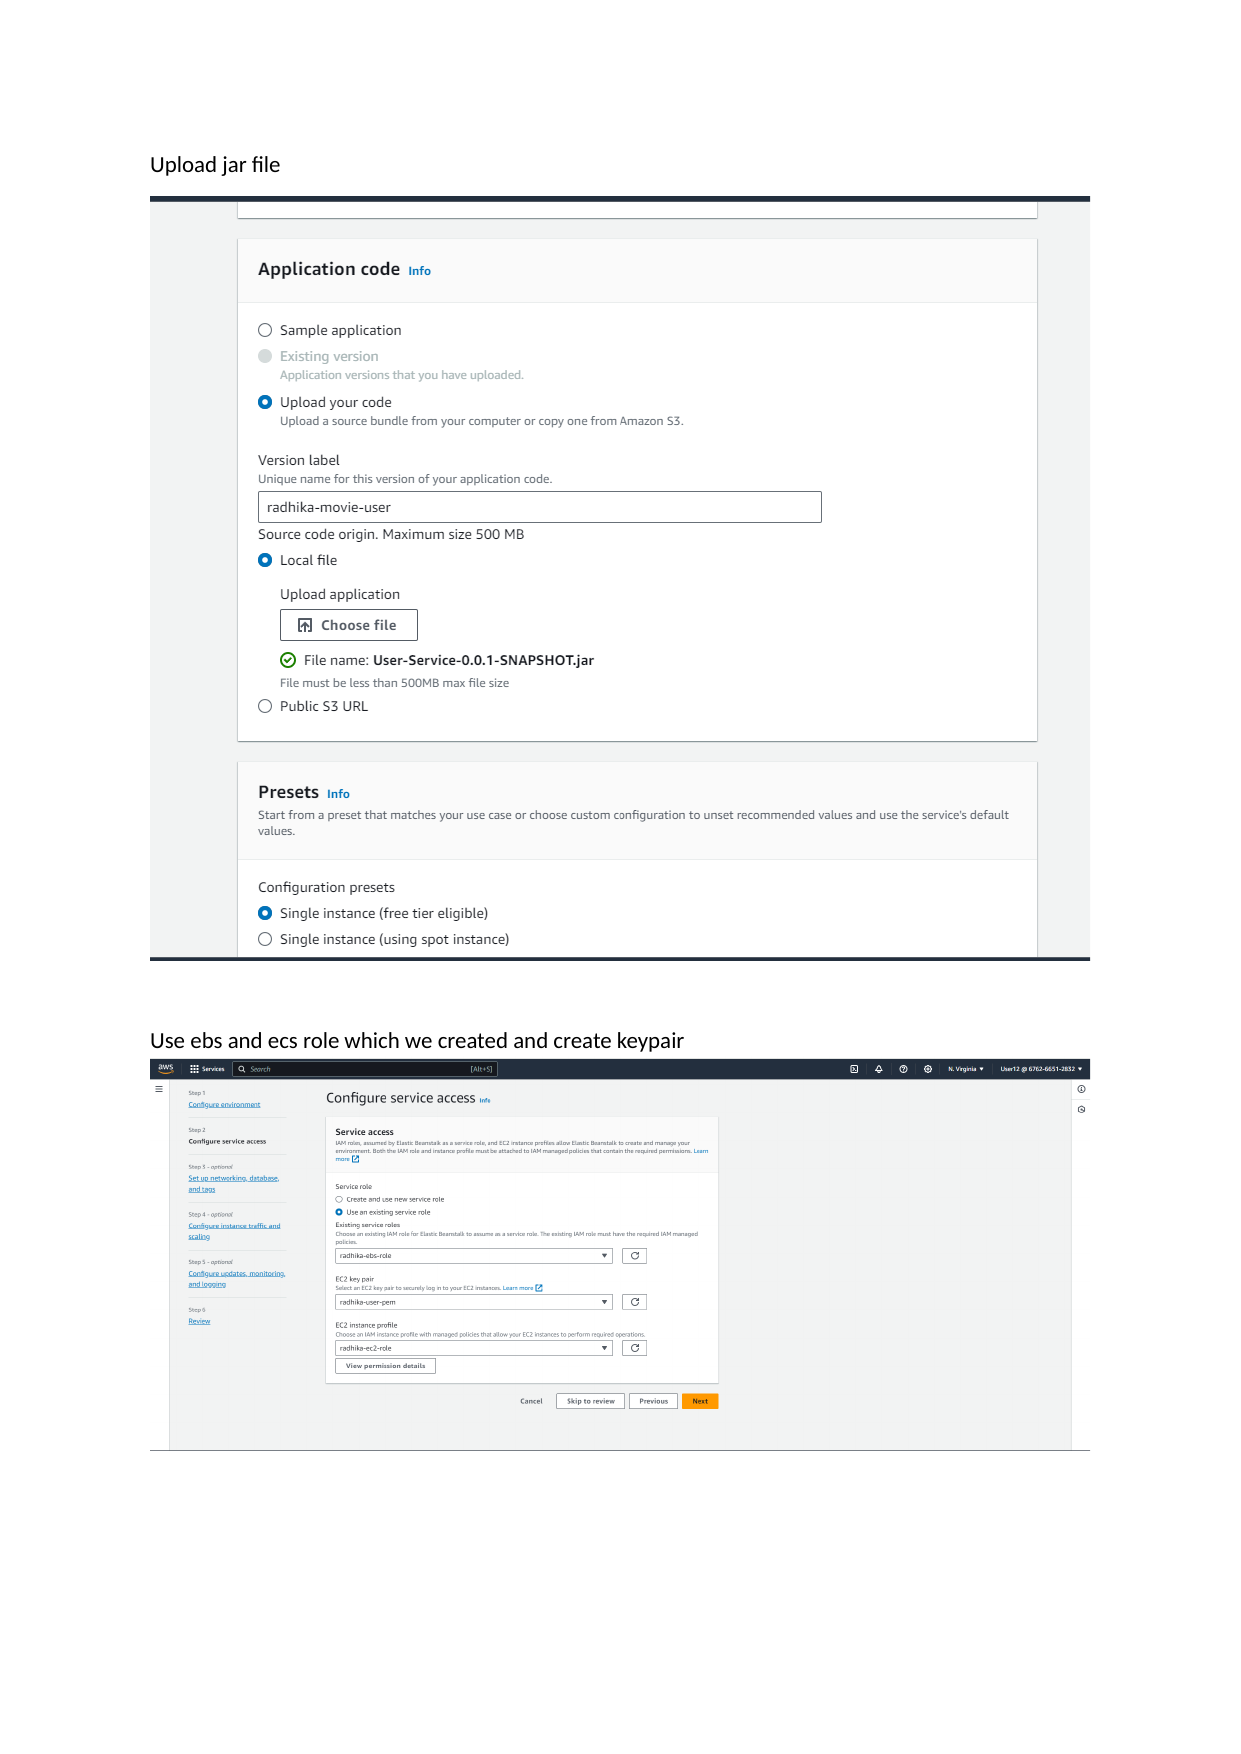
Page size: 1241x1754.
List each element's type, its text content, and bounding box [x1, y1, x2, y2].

picture [150, 196, 1091, 961]
text Upload jar file [150, 150, 1090, 178]
text Use ebs and ecs role which we created and create keypair [150, 1026, 1090, 1056]
picture [150, 1056, 1091, 1451]
